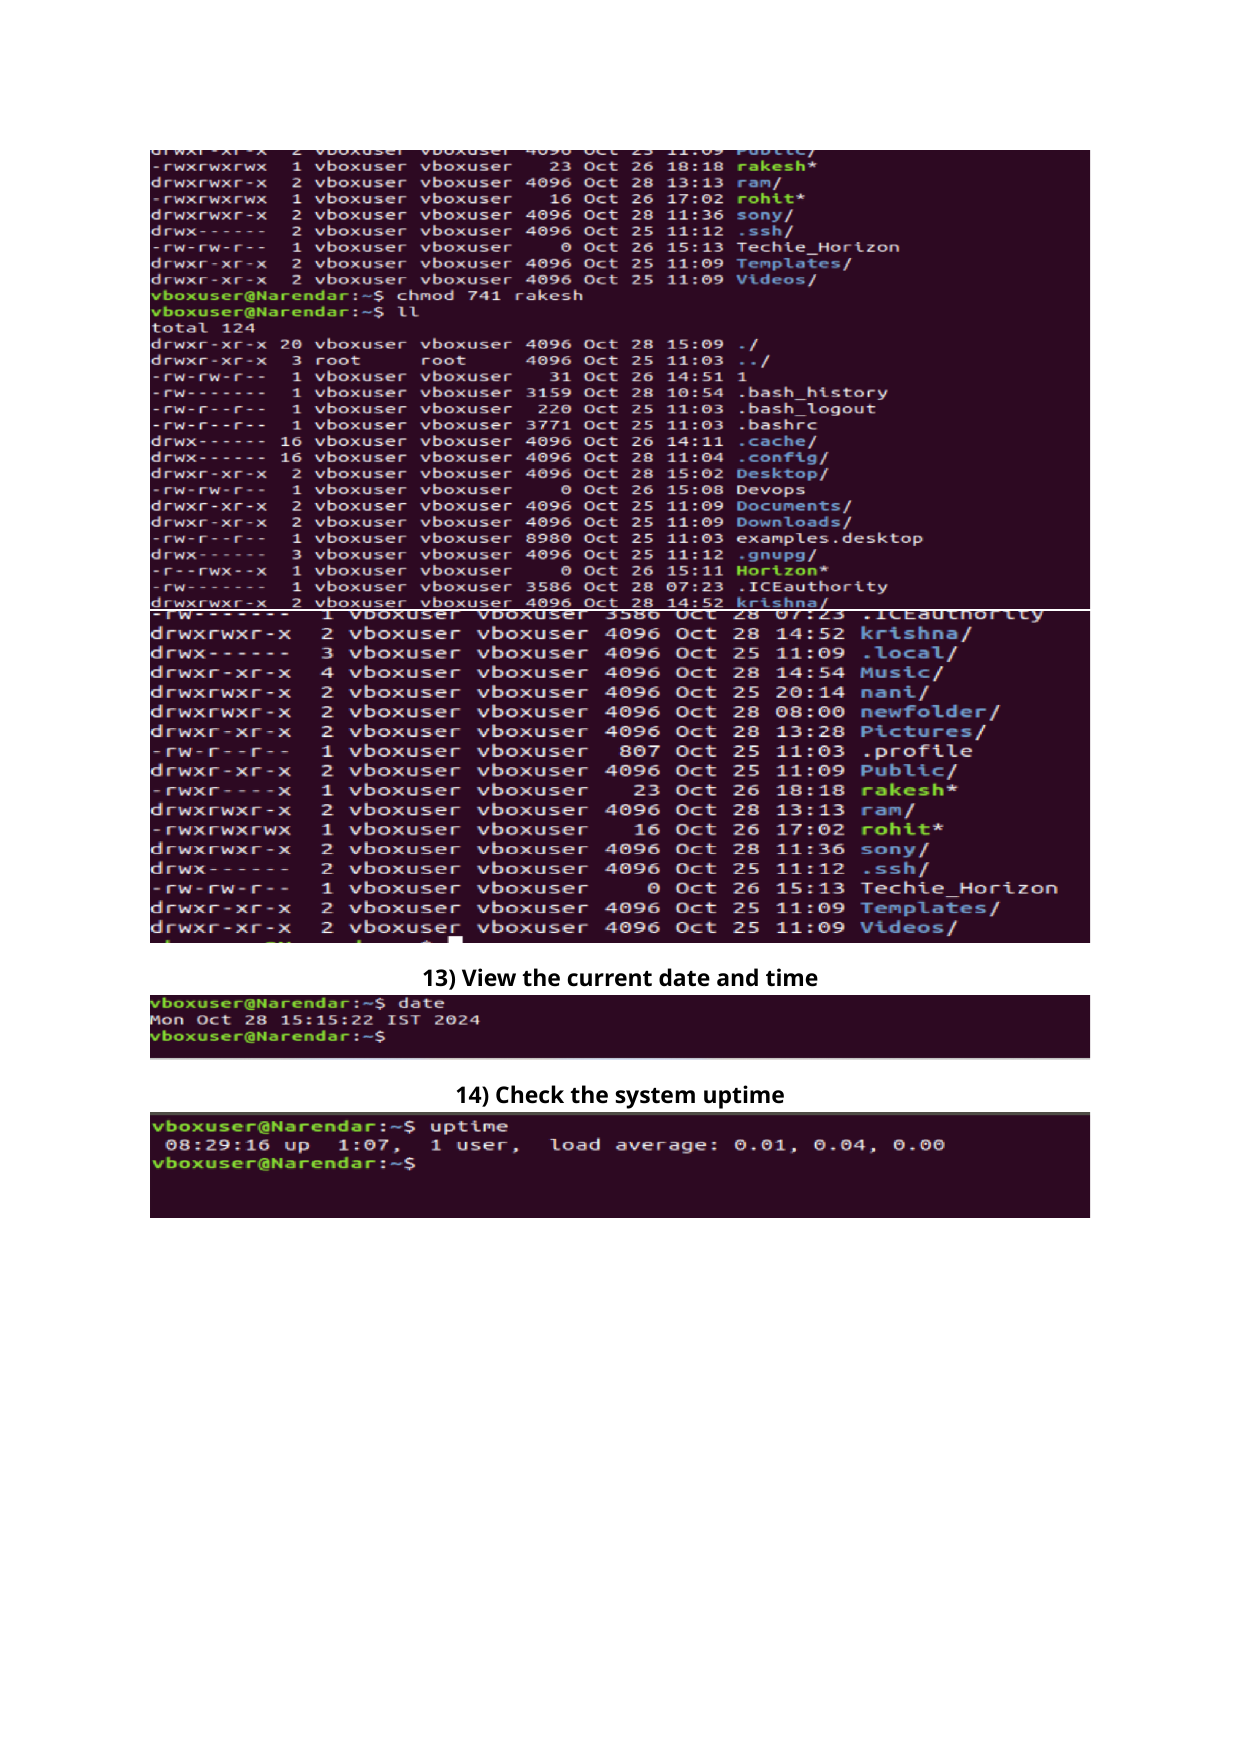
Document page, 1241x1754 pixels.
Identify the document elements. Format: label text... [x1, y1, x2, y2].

picture [150, 1112, 1091, 1218]
text 13) View the current date and time [150, 962, 1090, 995]
picture [150, 150, 1091, 609]
picture [150, 611, 1091, 943]
text 14) Check the system uptime [150, 1079, 1090, 1112]
picture [150, 995, 1091, 1060]
